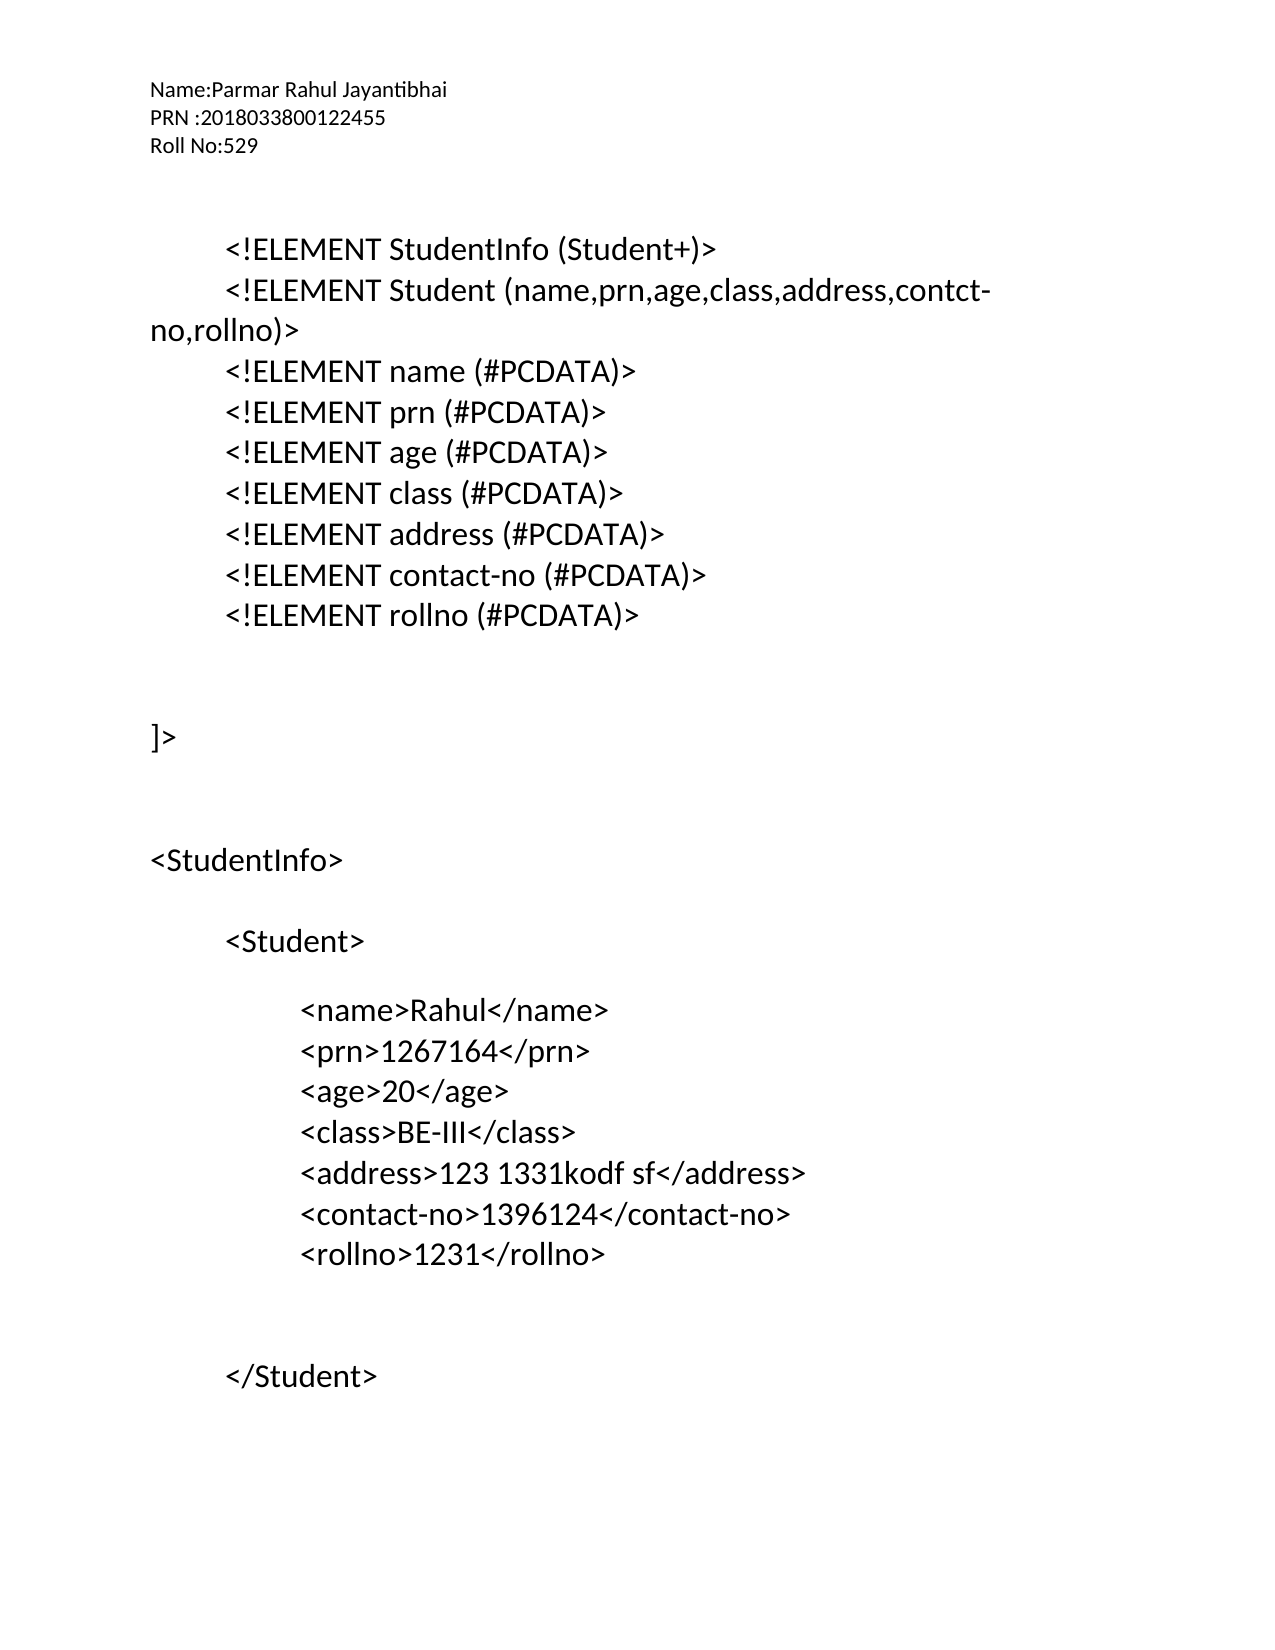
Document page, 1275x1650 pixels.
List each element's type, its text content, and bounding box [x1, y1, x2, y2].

text <class>BE-III</class> [150, 1111, 1125, 1152]
text </Student> [150, 1356, 1125, 1396]
text <!ELEMENT prn (#PCDATA)> [150, 391, 1125, 431]
text <prn>1267164</prn> [150, 1030, 1125, 1070]
text <!ELEMENT address (#PCDATA)> [150, 513, 1125, 554]
text <!ELEMENT age (#PCDATA)> [150, 431, 1125, 472]
text <name>Rahul</name> [150, 989, 1125, 1030]
text <address>123 1331kodf sf</address> [150, 1152, 1125, 1193]
text <rollno>1231</rollno> [150, 1233, 1125, 1274]
text <!ELEMENT StudentInfo (Student+)> [150, 228, 1125, 268]
text <!ELEMENT class (#PCDATA)> [150, 472, 1125, 513]
text <!ELEMENT Student (name,prn,age,class,address,contct-no,rollno)> [150, 268, 1125, 350]
text <age>20</age> [150, 1070, 1125, 1111]
text <!ELEMENT contact-no (#PCDATA)> [150, 554, 1125, 594]
text ]> [150, 717, 1125, 757]
text <Student> [150, 920, 1125, 961]
text <!ELEMENT rollno (#PCDATA)> [150, 594, 1125, 635]
text <contact-no>1396124</contact-no> [150, 1193, 1125, 1233]
text <!ELEMENT name (#PCDATA)> [150, 350, 1125, 391]
text <StudentInfo> [150, 839, 1125, 879]
